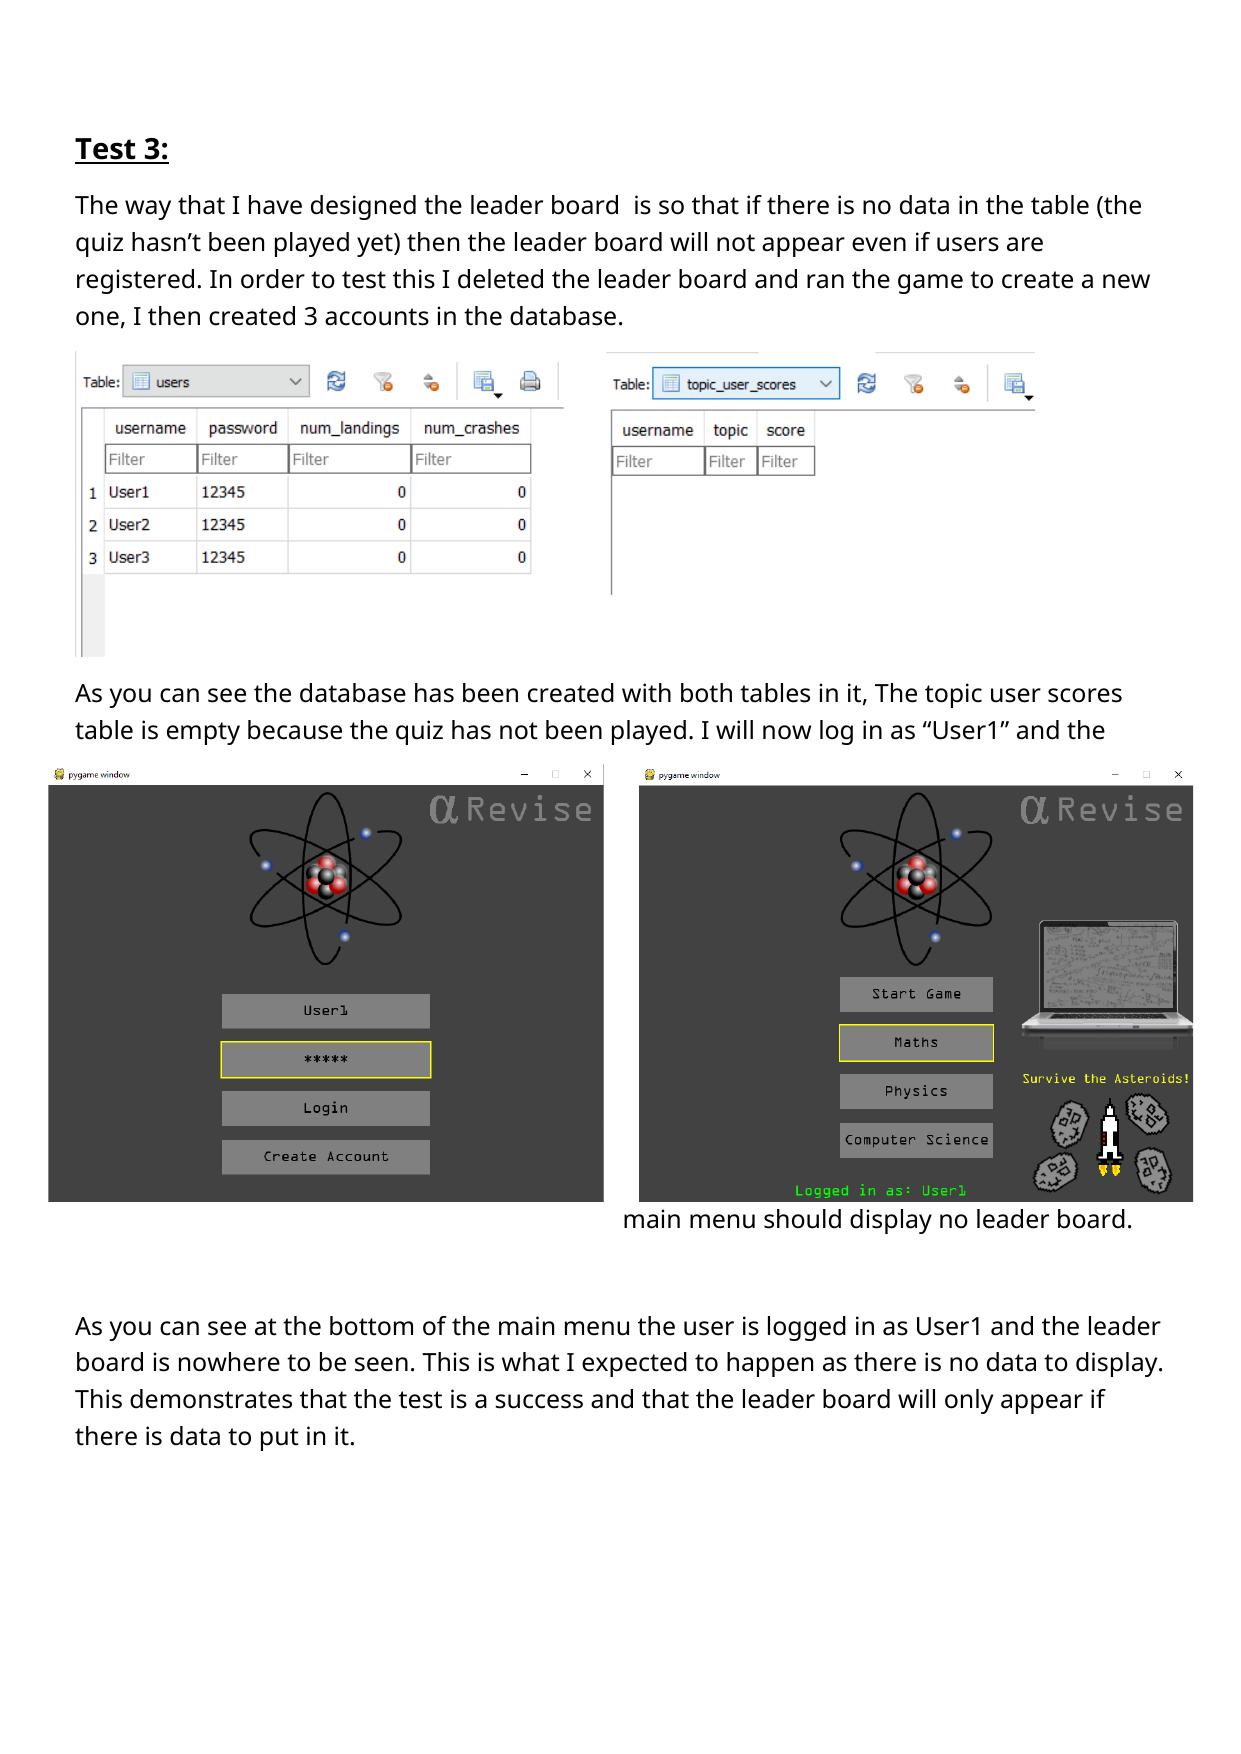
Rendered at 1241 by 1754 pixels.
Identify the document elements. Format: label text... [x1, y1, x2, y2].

picture [48, 764, 604, 1202]
picture [606, 352, 1036, 595]
text Test 3: [75, 128, 1165, 168]
text As you can see at the bottom of the main menu the user is logged in as User1 and the leader board is nowhere to be seen. This is what I expected to happen as there is no data to display. This demonstrates that the test is a success and that the leader board will only appear if there is data to put in it. [75, 1308, 1165, 1452]
picture [75, 351, 564, 657]
picture [639, 765, 1194, 1202]
text The way that I have designed the leader board is so that if there is no data in the table (the quiz hasn’t been played yet) then the leader board will not appear even if users are registered. In order to test this I deleted the leader board and ran the game to create a new one, I then created 3 accounts in the database. [75, 188, 1165, 332]
